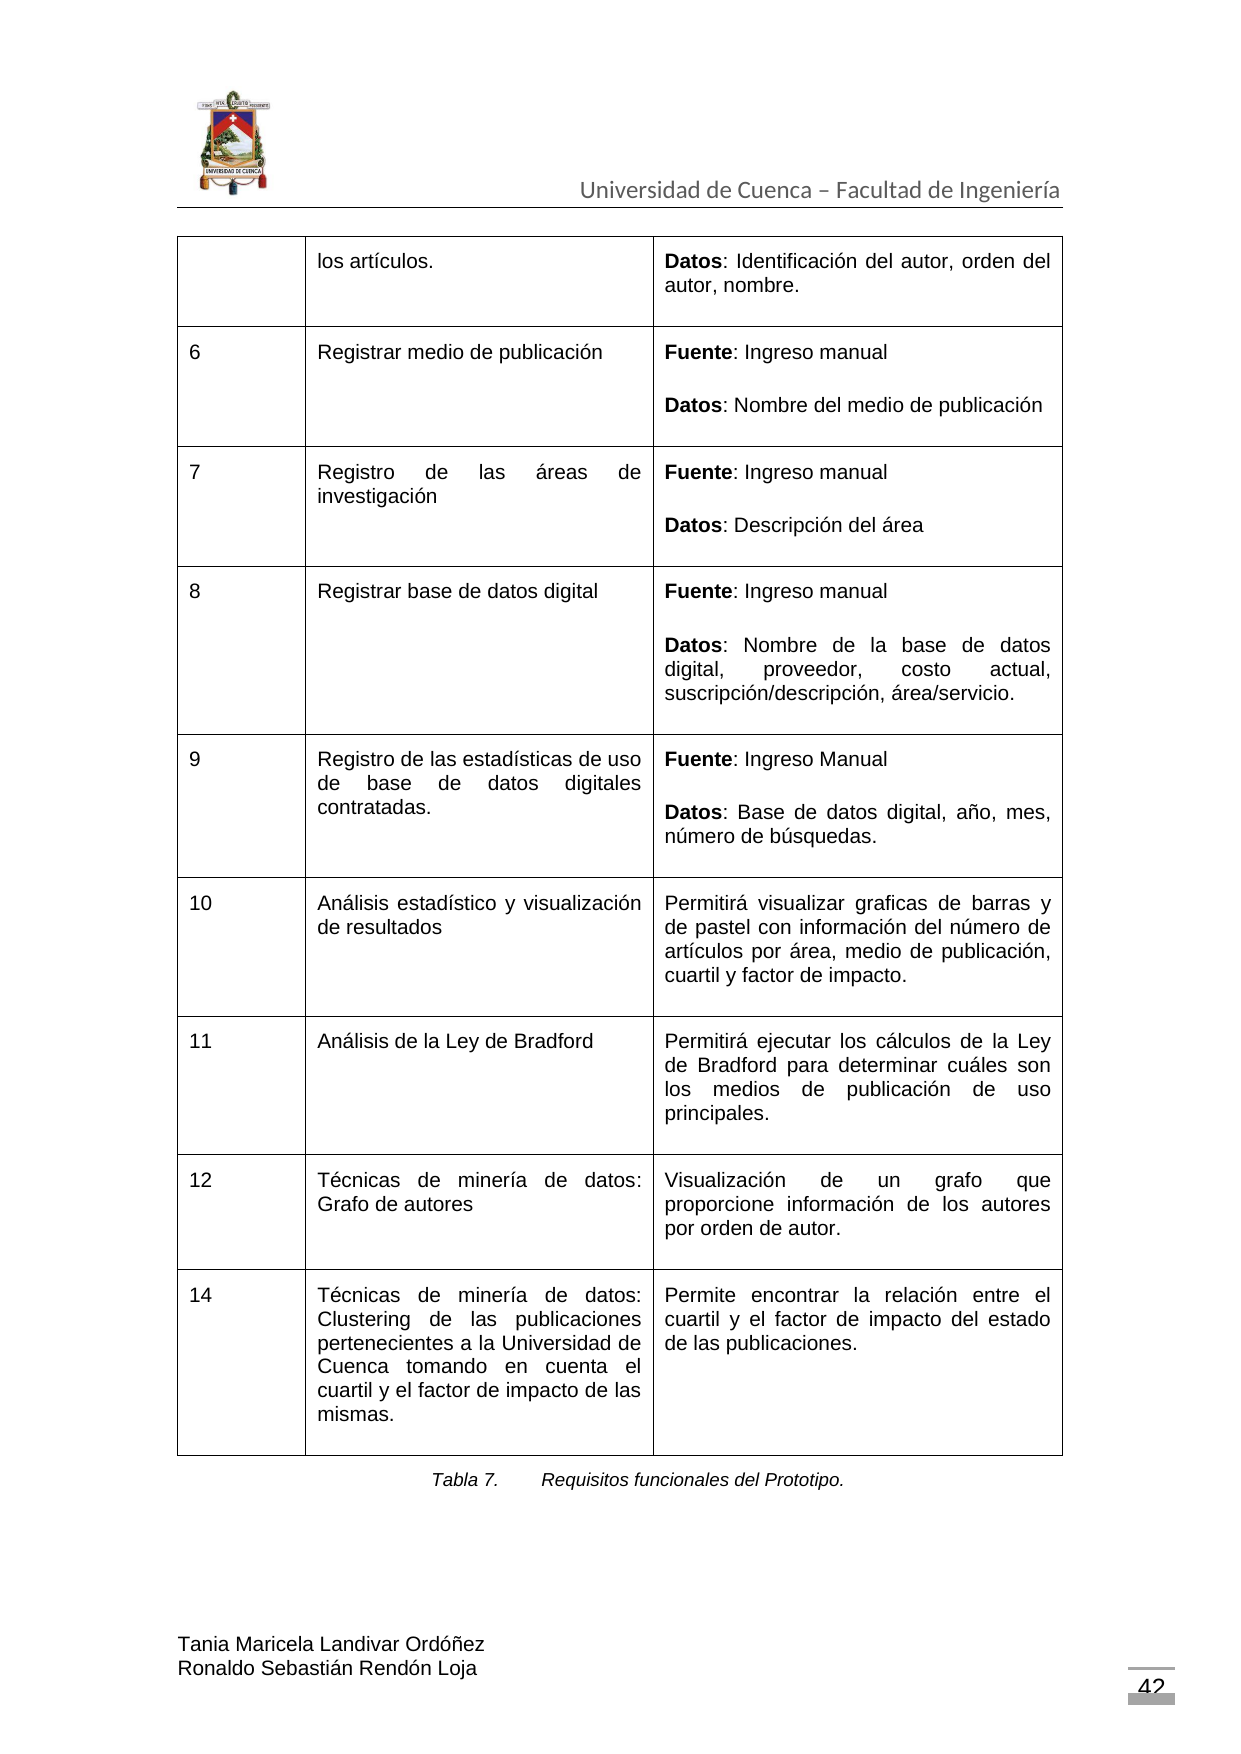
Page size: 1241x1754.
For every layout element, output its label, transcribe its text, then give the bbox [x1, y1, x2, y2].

table_cell Fuente: Ingreso Manual Datos: Base de datos digital, año, mes, número de búsquedas. [654, 735, 1062, 877]
table_cell Análisis de la Ley de Bradford [306, 1017, 653, 1154]
table_cell Fuente: Ingreso manual Datos: Descripción del área [654, 447, 1062, 566]
table_cell Registrar base de datos digital [306, 567, 653, 733]
table_cell 7 [178, 447, 305, 566]
table_cell Visualización de un grafo que proporcione información de los autores por orden de autor. [654, 1155, 1062, 1269]
table_cell 12 [178, 1155, 305, 1269]
table_cell Permitirá ejecutar los cálculos de la Ley de Bradford para determinar cuáles son los medios de publicación de uso principales. [654, 1017, 1062, 1154]
table_cell Análisis estadístico y visualización de resultados [306, 878, 653, 1016]
text Requisitos funcionales del Prototipo. [215, 1469, 1063, 1490]
table_cell Registrar medio de publicación [306, 327, 653, 446]
table_cell Técnicas de minería de datos: Grafo de autores [306, 1155, 653, 1269]
table_cell 6 [178, 327, 305, 446]
table_cell 14 [178, 1270, 305, 1455]
table_cell Técnicas de minería de datos: Clustering de las publicaciones pertenecientes a la Universidad de Cuenca tomando en cuenta el cuartil y el factor de impacto de las mismas. [306, 1270, 653, 1455]
picture [177, 86, 290, 199]
table_cell 5 [178, 237, 305, 326]
table_cell 10 [178, 878, 305, 1016]
table_cell Fuente: Archivo de Excel Datos: Identificación del autor, orden del autor, nombre. [654, 237, 1062, 326]
table_cell 11 [178, 1017, 305, 1154]
table_cell Fuente: Ingreso manual Datos: Nombre de la base de datos digital, proveedor, costo actual, suscripción/descripción, área/servicio. [654, 567, 1062, 733]
table_cell 9 [178, 735, 305, 877]
table_cell Registro de las estadísticas de uso de base de datos digitales contratadas. [306, 735, 653, 877]
table_cell Fuente: Ingreso manual Datos: Nombre del medio de publicación [654, 327, 1062, 446]
table_cell 8 [178, 567, 305, 733]
table_cell Registro de las áreas de investigación [306, 447, 653, 566]
table_cell Registrar autores correspondientes a cada uno de los artículos. [306, 237, 653, 326]
table_cell Permitirá visualizar graficas de barras y de pastel con información del número de artículos por área, medio de publicación, cuartil y factor de impacto. [654, 878, 1062, 1016]
table_cell Permite encontrar la relación entre el cuartil y el factor de impacto del estado de las publicaciones. [654, 1270, 1062, 1455]
